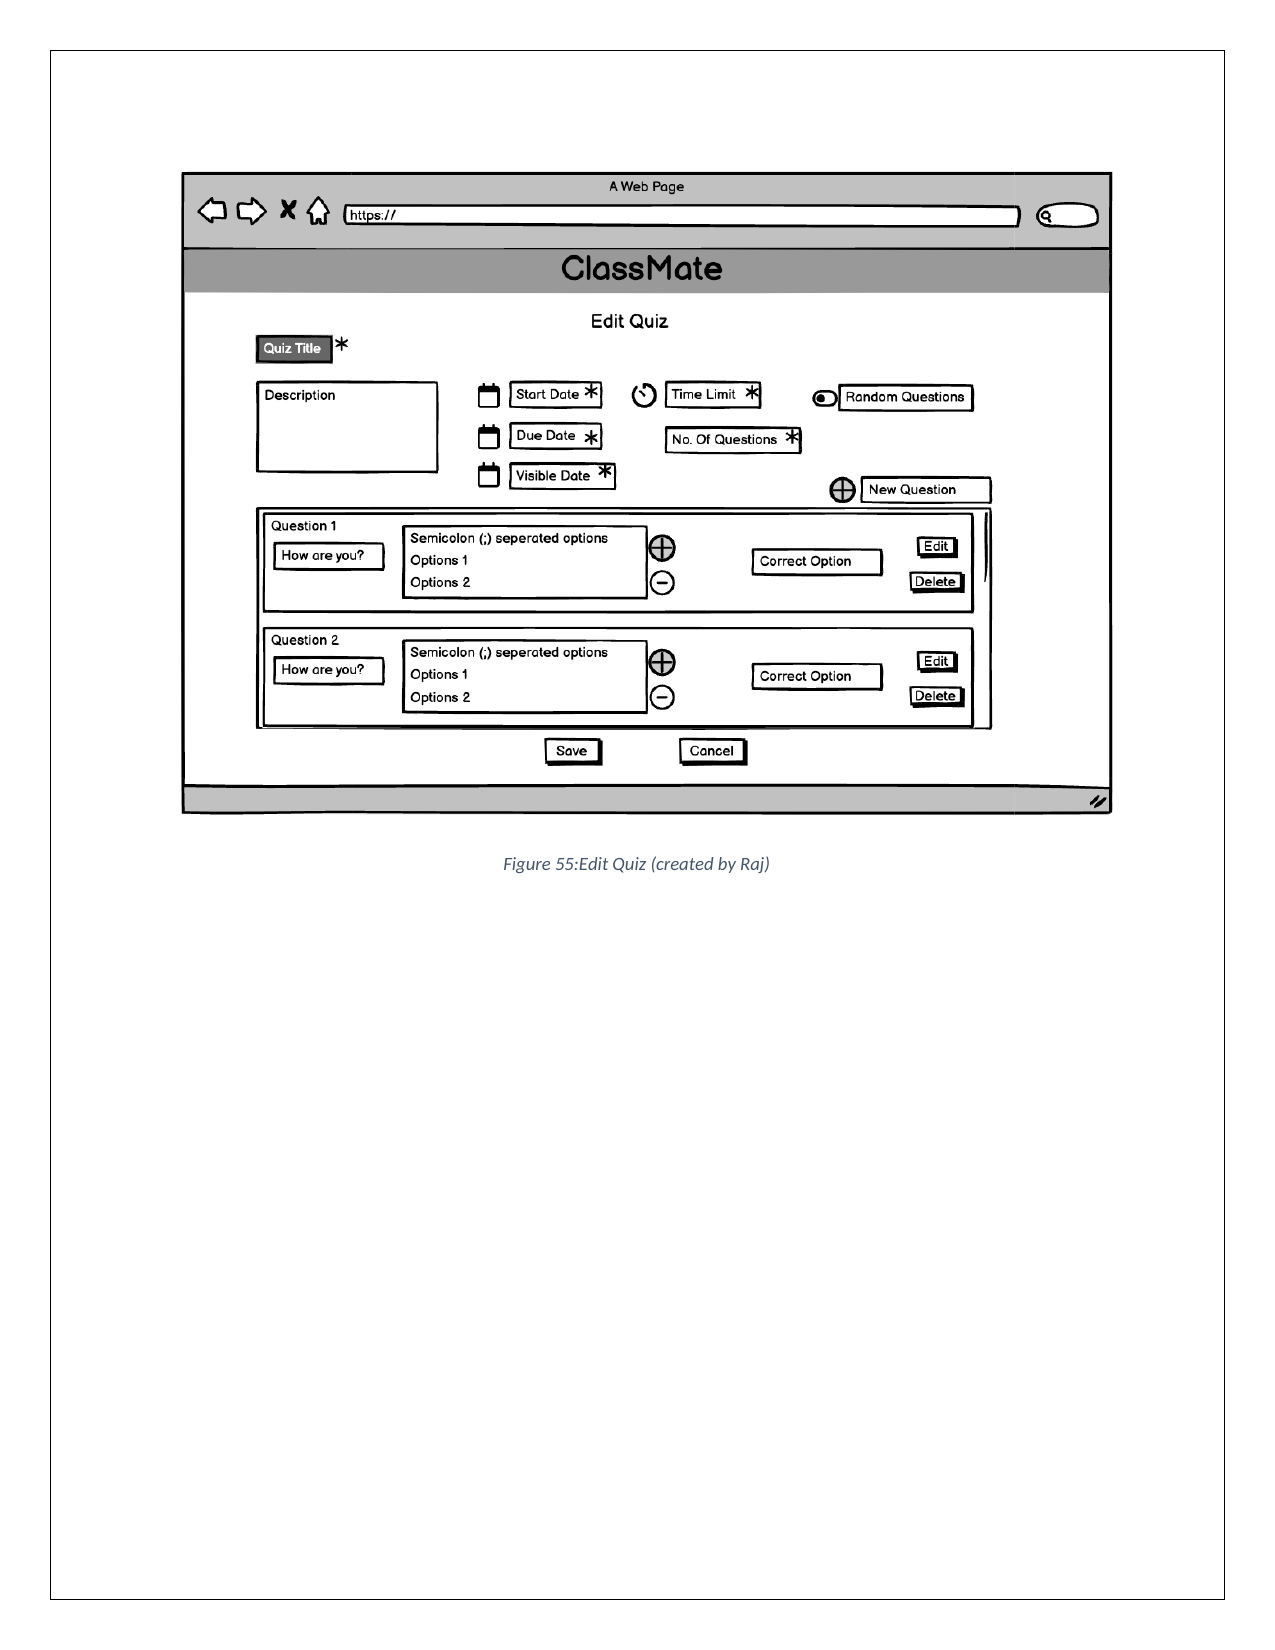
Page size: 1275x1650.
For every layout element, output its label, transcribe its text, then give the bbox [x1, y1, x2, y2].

picture [150, 150, 1125, 834]
text Figure 55:Edit Quiz (created by Raj) [150, 852, 1125, 875]
